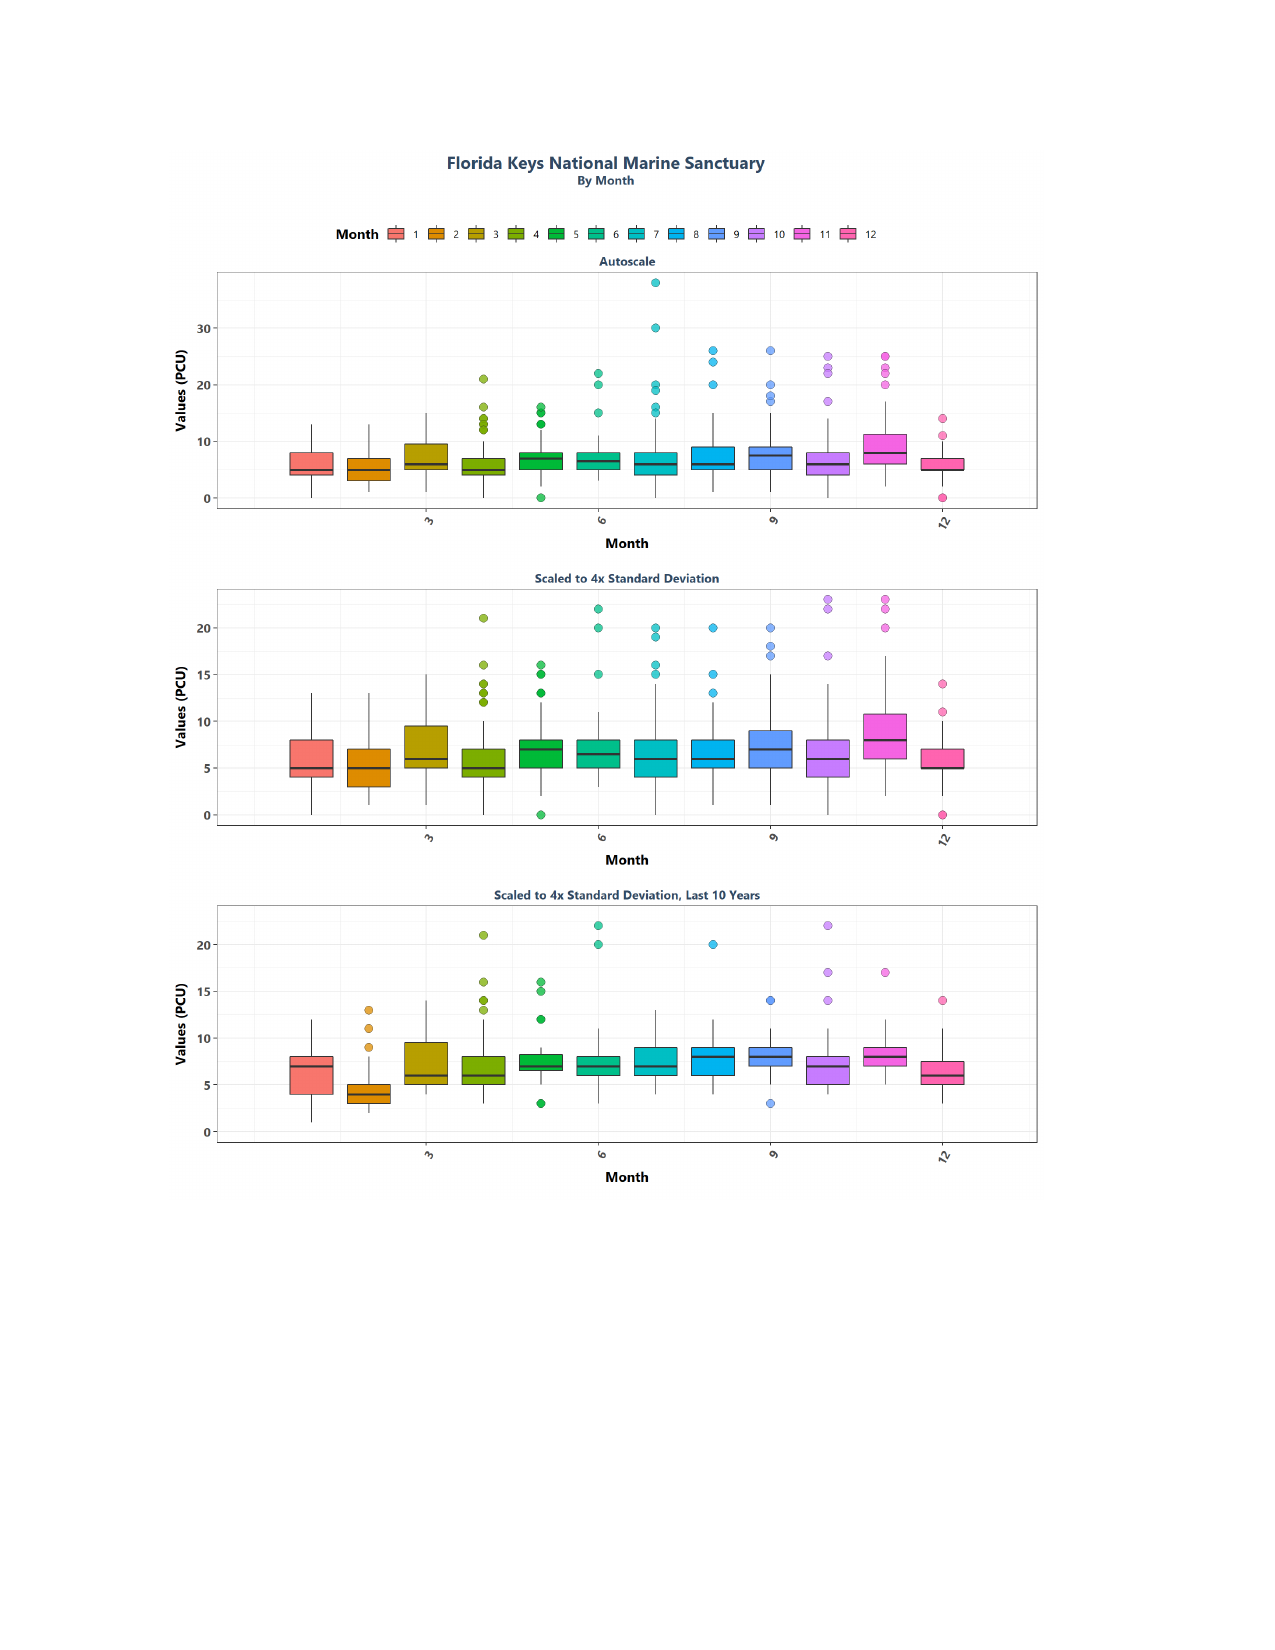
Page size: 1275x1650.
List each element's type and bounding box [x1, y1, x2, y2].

picture [168, 150, 1044, 1200]
